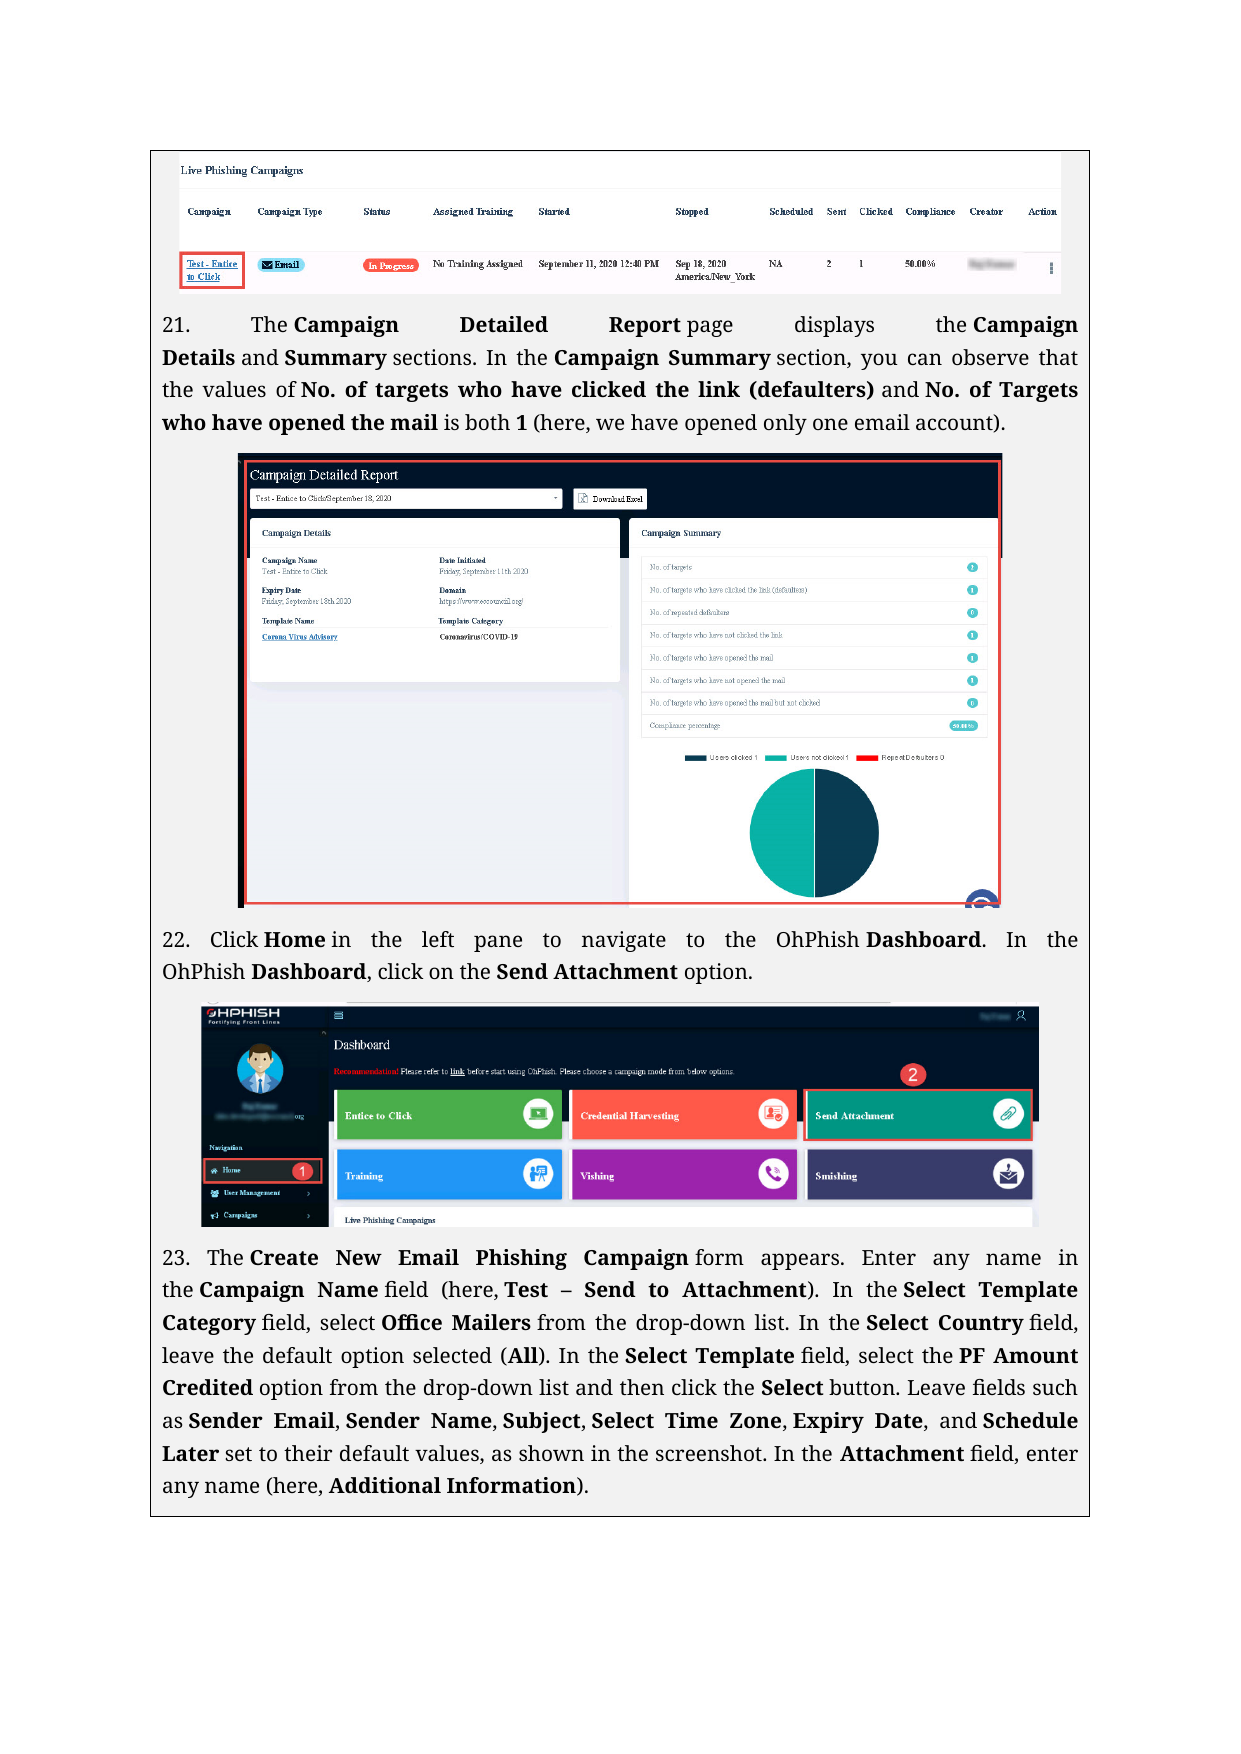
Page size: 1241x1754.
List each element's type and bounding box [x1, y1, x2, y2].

picture [179, 151, 1062, 294]
picture [201, 1002, 1039, 1227]
picture [237, 453, 1003, 908]
table_header [151, 151, 1089, 1516]
